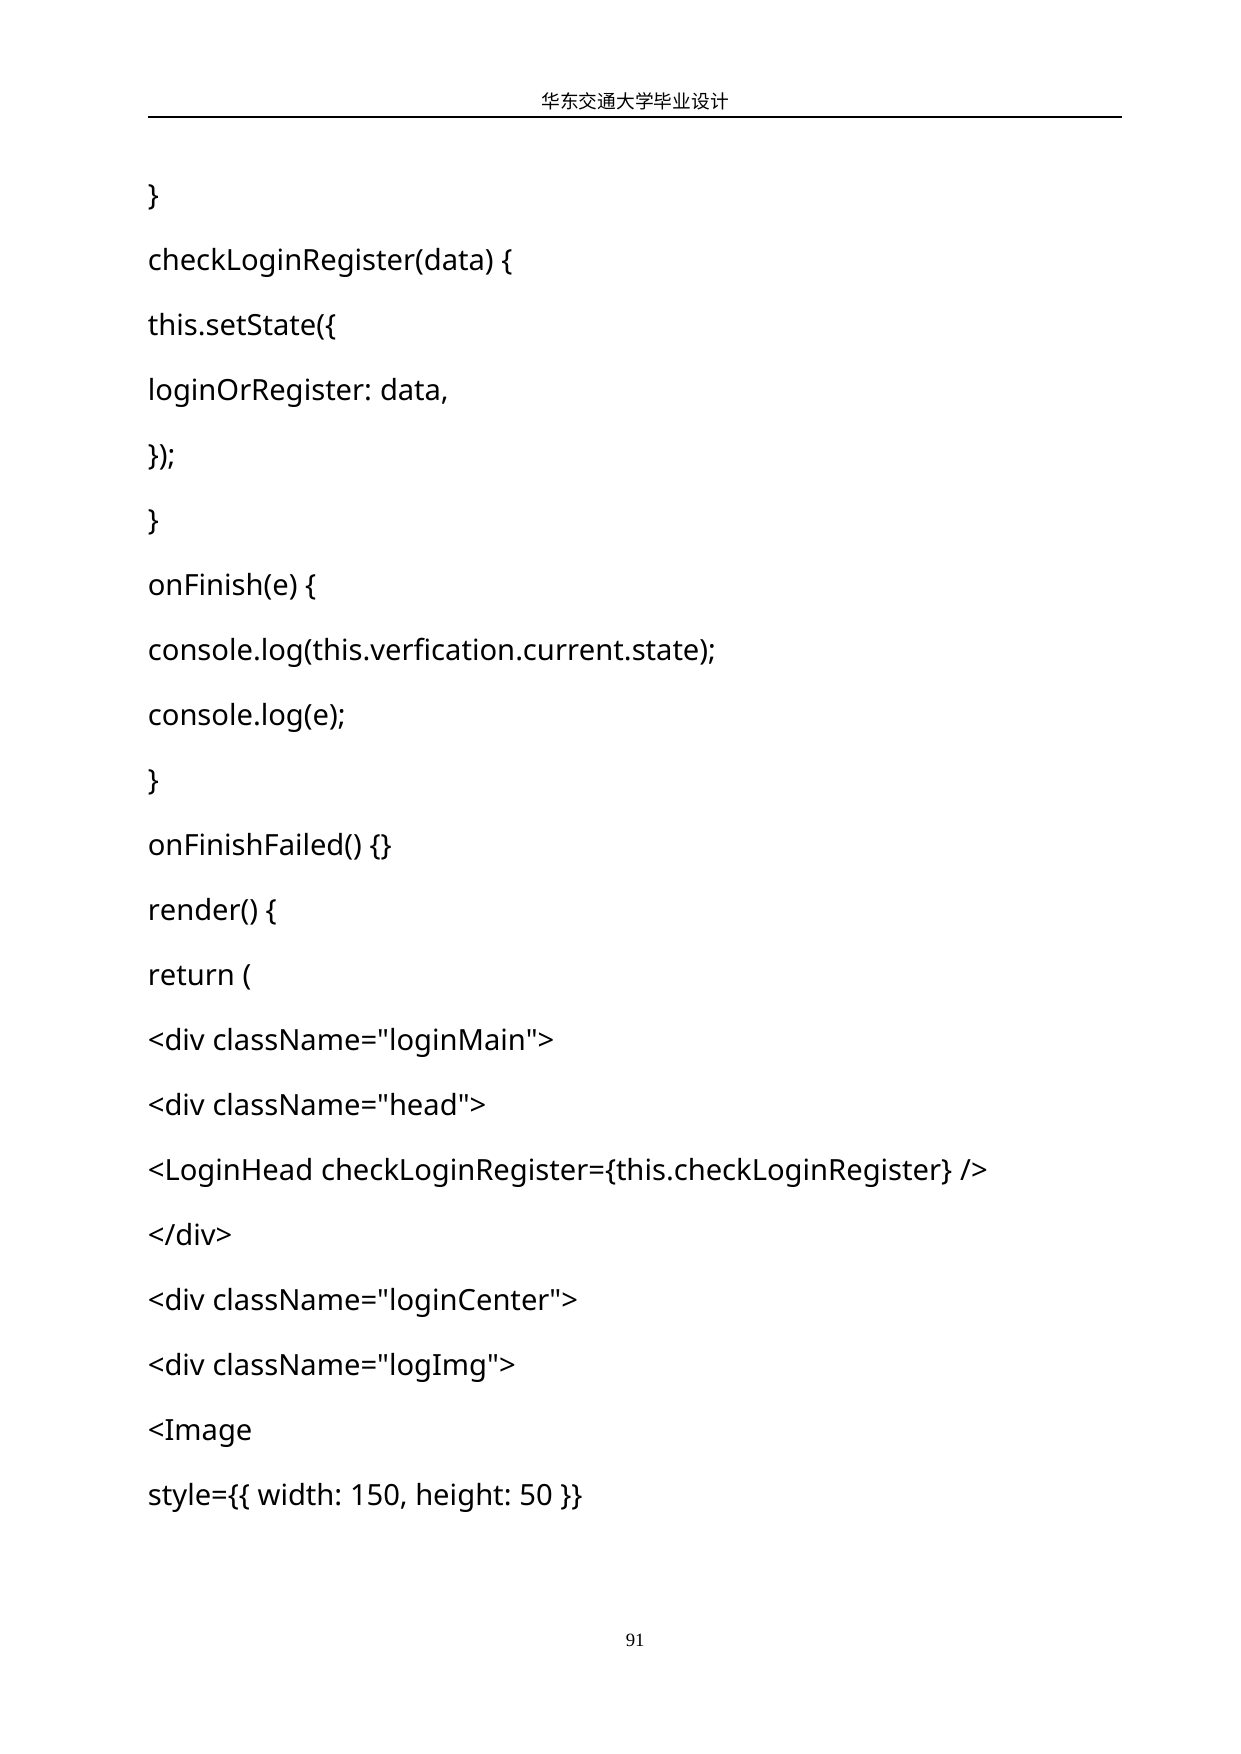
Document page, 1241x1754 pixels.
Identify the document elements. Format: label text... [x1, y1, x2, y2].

text <LoginHead checkLoginRegister={this.checkLoginRegister} /> [148, 1137, 1122, 1202]
text onFinishFailed() {} [148, 812, 1122, 877]
text this.setState({ [148, 292, 1122, 357]
text <Image [148, 1397, 1122, 1462]
text console.log(e); [148, 682, 1122, 747]
text render() { [148, 877, 1122, 942]
text </div> [148, 1202, 1122, 1267]
text checkLoginRegister(data) { [148, 227, 1122, 292]
text } [148, 747, 1122, 812]
text <div className="loginMain"> [148, 1007, 1122, 1072]
text loginOrRegister: data, [148, 357, 1122, 422]
text console.log(this.verfication.current.state); [148, 617, 1122, 682]
text } [148, 487, 1122, 552]
text onFinish(e) { [148, 552, 1122, 617]
text <div className="logImg"> [148, 1332, 1122, 1397]
text style={{ width: 150, height: 50 }} [148, 1462, 1122, 1527]
text <div className="loginCenter"> [148, 1267, 1122, 1332]
text return ( [148, 942, 1122, 1007]
text <div className="head"> [148, 1072, 1122, 1137]
text } [148, 162, 1122, 227]
text }); [148, 422, 1122, 487]
